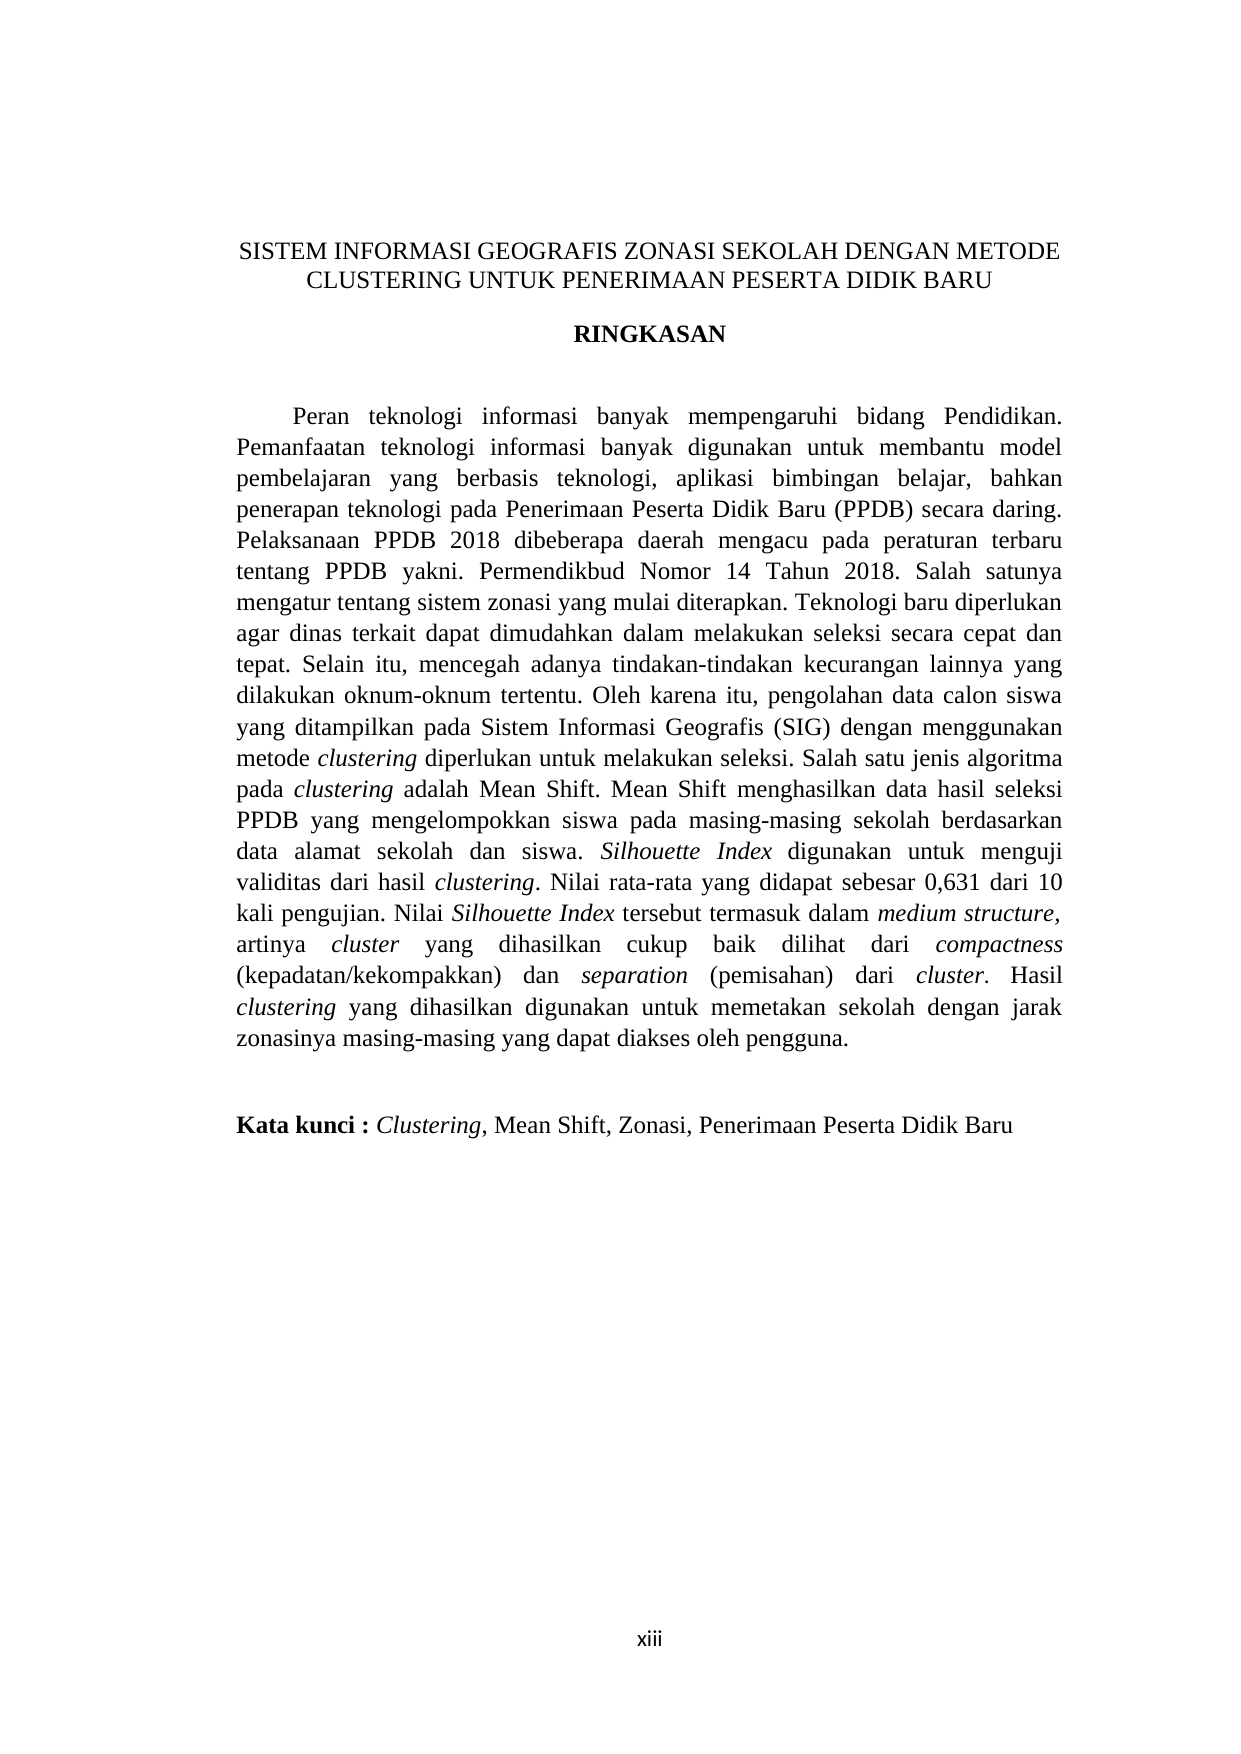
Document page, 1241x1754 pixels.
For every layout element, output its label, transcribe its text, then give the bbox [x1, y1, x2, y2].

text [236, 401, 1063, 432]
text RINGKASAN [236, 319, 1063, 347]
subtitle SISTEM INFORMASI GEOGRAFIS ZONASI SEKOLAH DENGAN METODE CLUSTERING UNTUK PENERIMAAN PESERTA DIDIK BARU [236, 236, 1063, 294]
text Kata kunci : Clustering, Mean Shift, Zonasi, Penerimaan Peserta Didik Baru [236, 1110, 1063, 1138]
text Peran teknologi informasi banyak mempengaruhi bidang Pendidikan. Pemanfaatan teknologi informasi banyak digunakan untuk membantu model pembelajaran yang berbasis teknologi, aplikasi bimbingan belajar, bahkan penerapan teknologi pada Penerimaan Peserta Didik Baru (PPDB) secara daring. Pelaksanaan PPDB 2018 dibeberapa daerah mengacu pada peraturan terbaru tentang PPDB yakni. Permendikbud Nomor 14 Tahun 2018. Salah satunya mengatur tentang sistem zonasi yang mulai diterapkan. Teknologi baru diperlukan agar dinas terkait dapat dimudahkan dalam melakukan seleksi secara cepat dan tepat. Selain itu, mencegah adanya tindakan-tindakan kecurangan lainnya yang dilakukan oknum-oknum tertentu. Oleh karena itu, pengolahan data calon siswa yang ditampilkan pada Sistem Informasi Geografis (SIG) dengan menggunakan metode clustering diperlukan untuk melakukan seleksi. Salah satu jenis algoritma pada clustering adalah Mean Shift. Mean Shift menghasilkan data hasil seleksi PPDB yang mengelompokkan siswa pada masing-masing sekolah berdasarkan data alamat sekolah dan siswa. Silhouette Index digunakan untuk menguji validitas dari hasil clustering. Nilai rata-rata yang didapat sebesar 0,631 dari 10 kali pengujian. Nilai Silhouette Index tersebut termasuk dalam medium structure, artinya cluster yang dihasilkan cukup baik dilihat dari compactness (kepadatan/kekompakkan) dan separation (pemisahan) dari cluster. Hasil clustering yang dihasilkan digunakan untuk memetakan sekolah dengan jarak zonasinya masing-masing yang dapat diakses oleh pengguna. [236, 523, 1063, 1051]
